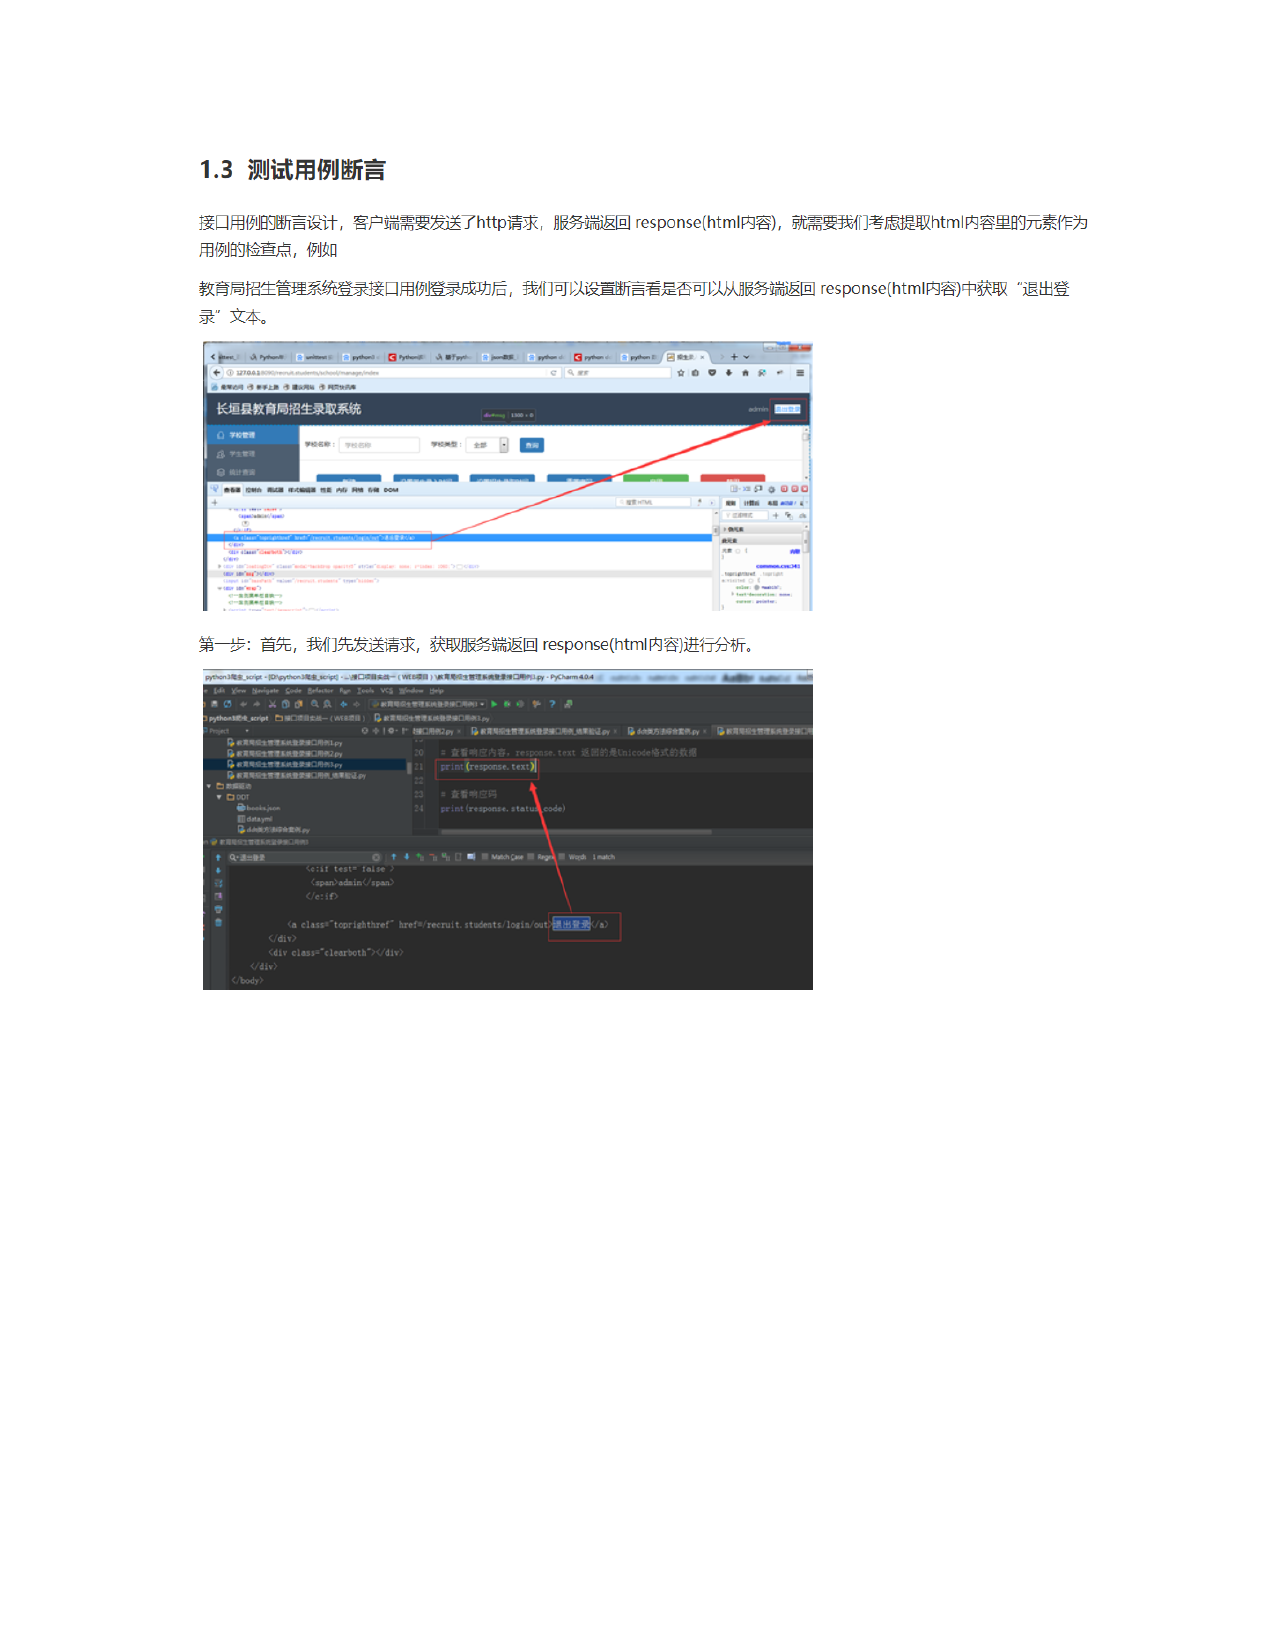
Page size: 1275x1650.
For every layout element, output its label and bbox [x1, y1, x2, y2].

picture [187, 150, 1088, 995]
